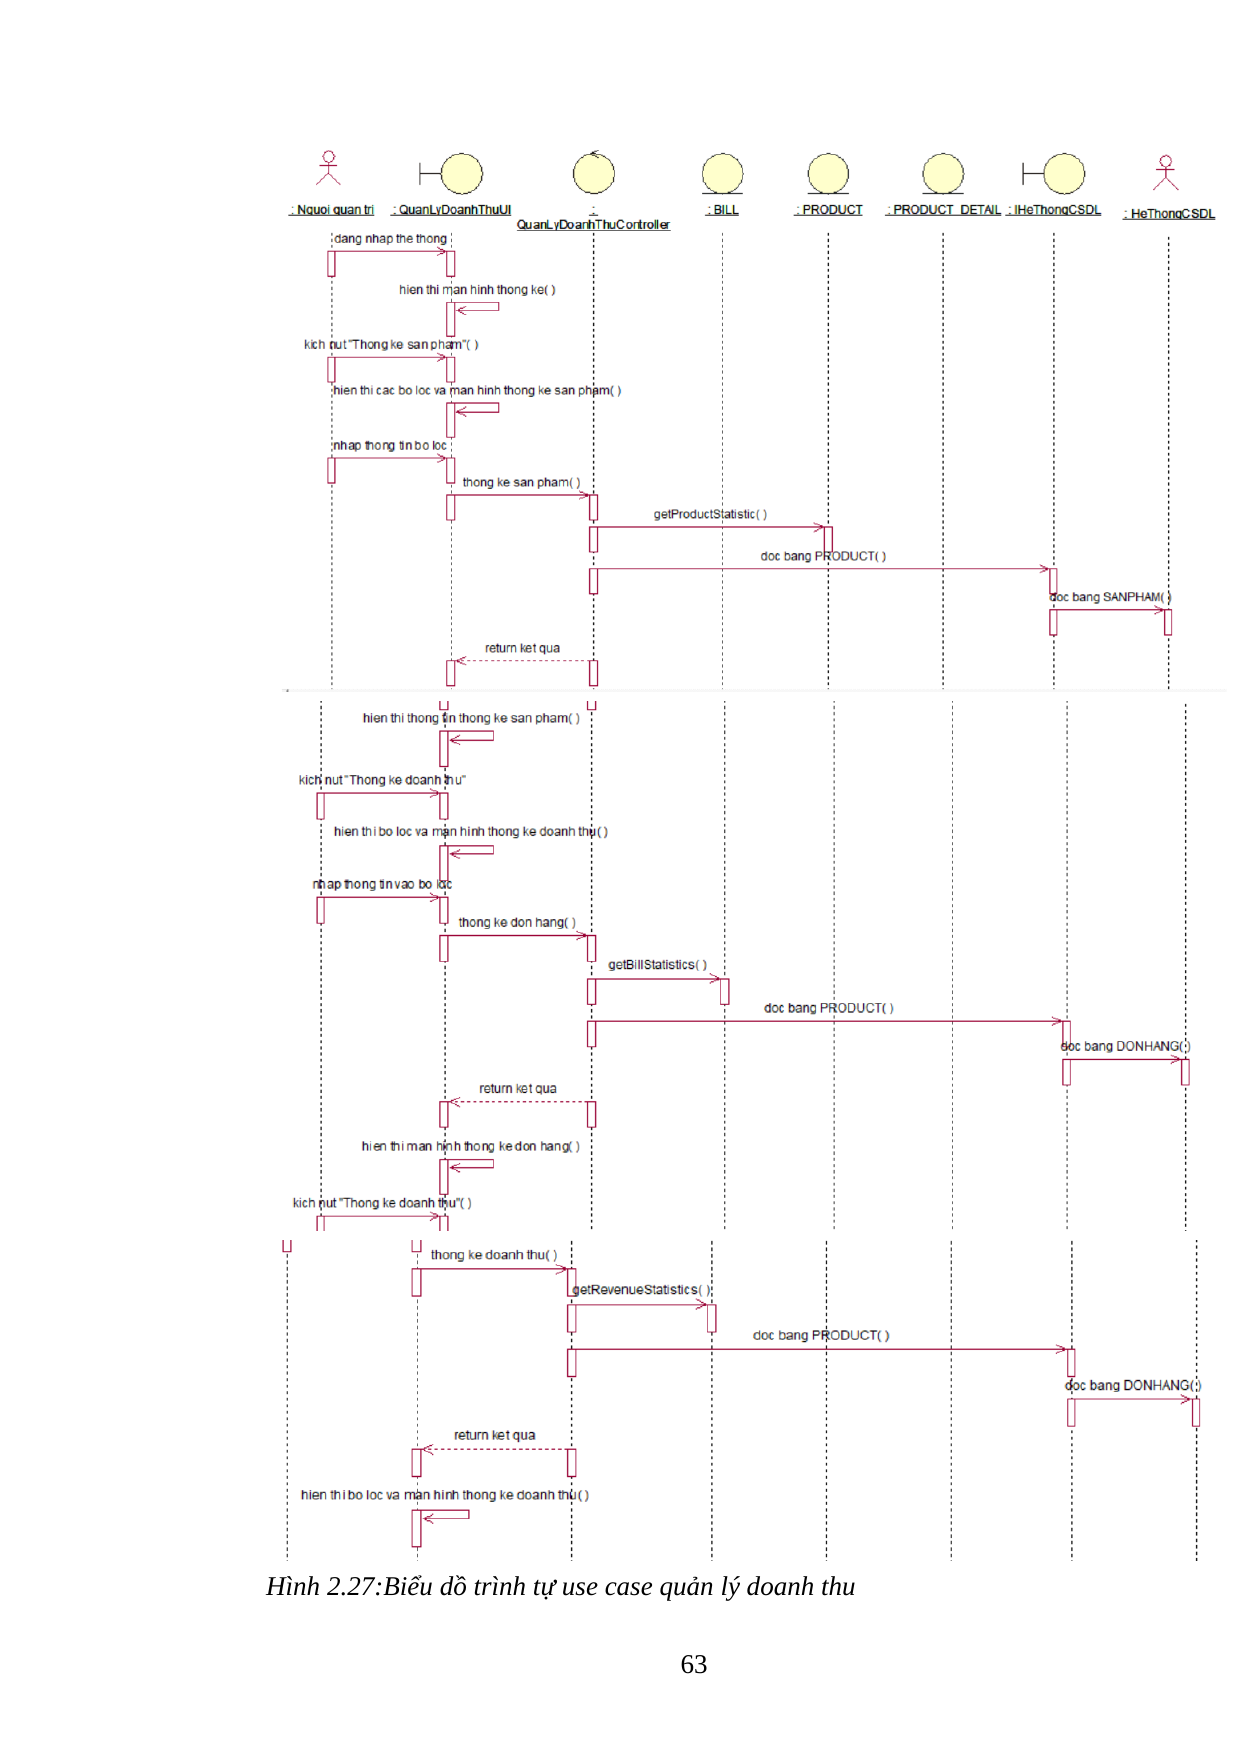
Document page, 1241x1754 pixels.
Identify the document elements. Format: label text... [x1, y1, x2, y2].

picture [281, 147, 1227, 692]
picture [281, 701, 1227, 1231]
picture [281, 1240, 1225, 1561]
